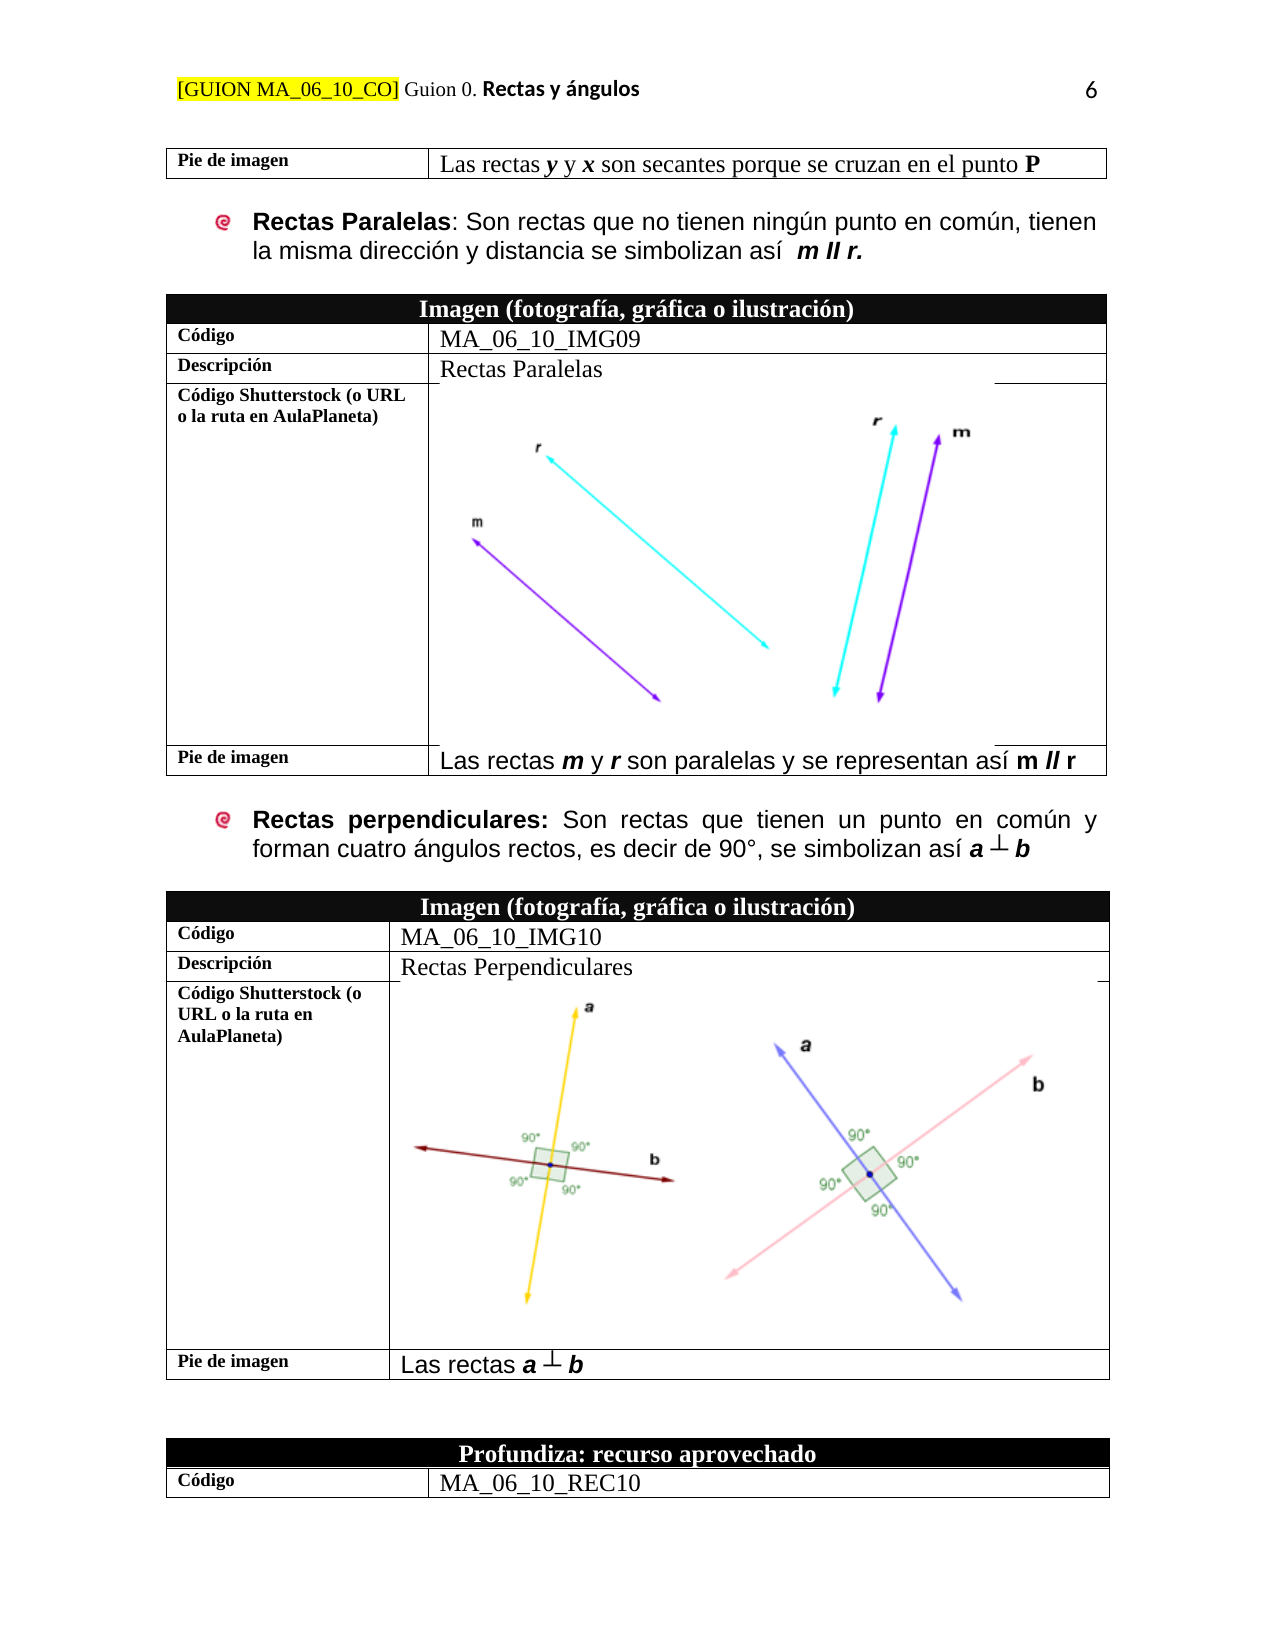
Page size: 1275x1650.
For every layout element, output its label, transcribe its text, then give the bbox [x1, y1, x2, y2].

table_cell Descripción [167, 952, 389, 981]
table_cell Pie de imagen [167, 746, 428, 775]
picture [400, 981, 1098, 1321]
table_cell Código [167, 922, 389, 951]
table_cell Las rectas m y r son paralelas y se representan así m ll r [429, 746, 1106, 775]
table_cell MA_06_10_IMG09 [429, 324, 1106, 353]
picture [215, 214, 232, 231]
table_cell Código Shutterstock (o URL o la ruta en AulaPlaneta) [167, 982, 389, 1349]
table_cell Rectas Perpendiculares [390, 952, 1109, 981]
table_cell Las rectas y y x son secantes porque se cruzan en el punto P [429, 149, 1106, 177]
table_cell MA_06_10_IMG10 [390, 922, 1109, 951]
picture [215, 811, 232, 829]
table_cell Las rectas a ┴ b [390, 1350, 1109, 1379]
table_header Imagen (fotografía, gráfica o ilustración) [167, 892, 1109, 921]
list Rectas Paralelas: Son rectas que no tienen ningún punto en común, tienen la misma dirección y distancia se simbolizan así m II r. [215, 207, 1098, 265]
table_cell Rectas Paralelas [429, 354, 1106, 383]
table_header Imagen (fotografía, gráfica o ilustración) [167, 295, 1106, 323]
table_cell Pie de imagen [167, 1350, 389, 1379]
table_cell Descripción [167, 354, 428, 383]
table_cell Pie de imagen [167, 149, 428, 177]
table_cell [429, 384, 439, 745]
table_cell [995, 384, 1106, 745]
table_cell MA_06_10_REC10 [429, 1469, 1109, 1497]
table_cell Código Shutterstock (o URL o la ruta en AulaPlaneta) [167, 384, 428, 745]
list Rectas perpendiculares: Son rectas que tienen un punto en común y forman cuatro ángulos rectos, es decir de 90°, se simbolizan así a ┴ b [215, 805, 1098, 862]
picture [439, 383, 995, 746]
table_cell Código [167, 1469, 428, 1497]
table_cell [390, 982, 1109, 1349]
table_cell Código [167, 324, 428, 353]
table_header Profundiza: recurso aprovechado [167, 1439, 1109, 1467]
